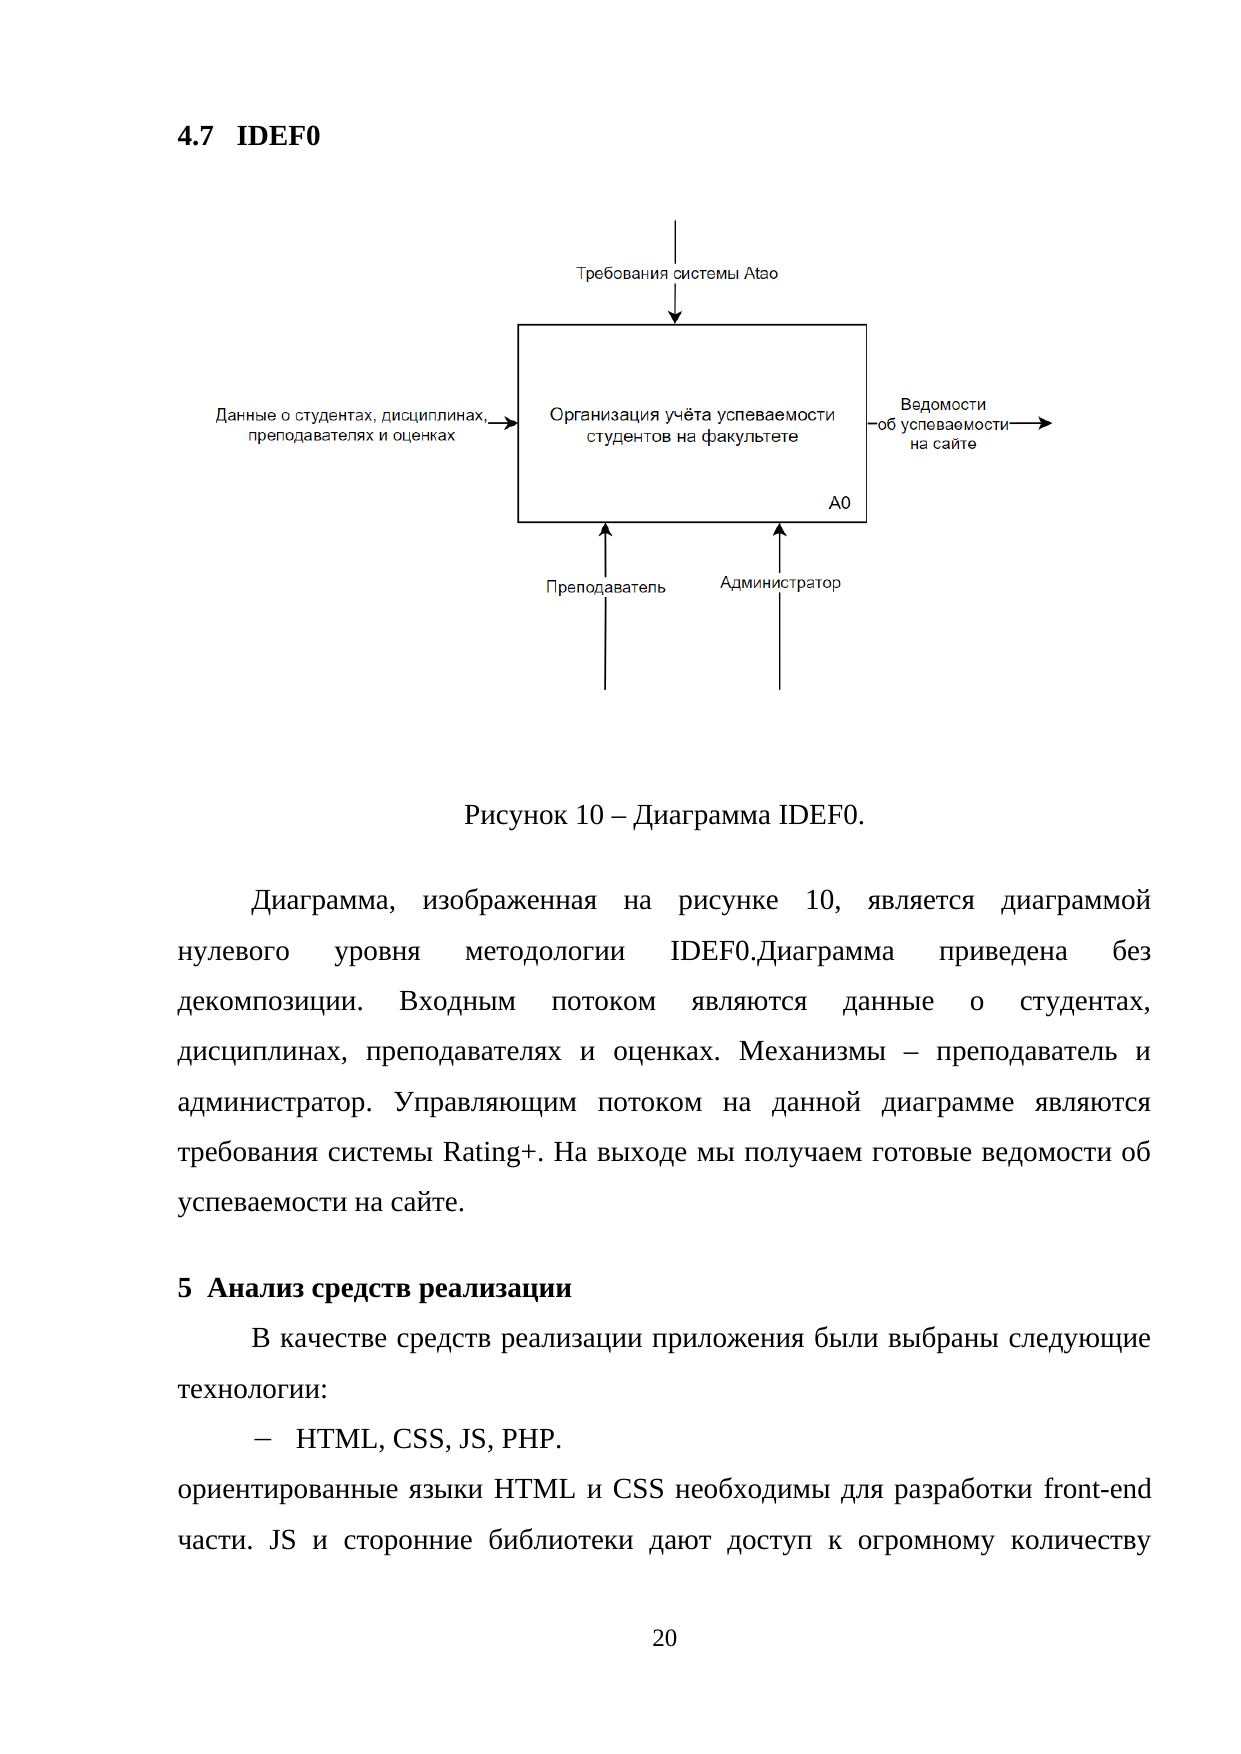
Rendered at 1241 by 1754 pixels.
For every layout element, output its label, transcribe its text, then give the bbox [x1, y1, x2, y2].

text Рисунок 10 – Диаграмма IDEF0. [177, 797, 1152, 830]
text Диаграмма, изображенная на рисунке 10, является диаграммой нулевого уровня методологии IDEF0.Диаграмма приведена без декомпозиции. Входным потоком являются данные о студентах, дисциплинах, преподавателях и оценках. Механизмы – преподаватель и администратор. Управляющим потоком на данной диаграмме являются требования системы Rating+. На выходе мы получаем готовые ведомости об успеваемости на сайте. [177, 882, 1152, 1218]
list В качестве средств реализации приложения были выбраны следующие технологии: [177, 1320, 1152, 1404]
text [177, 1471, 1152, 1555]
list HTML, CSS, JS, PHP. [177, 1421, 1152, 1455]
subtitle Анализ средств реализации [177, 1270, 1152, 1304]
subtitle IDEF0 [177, 118, 1152, 152]
picture [177, 168, 1152, 759]
